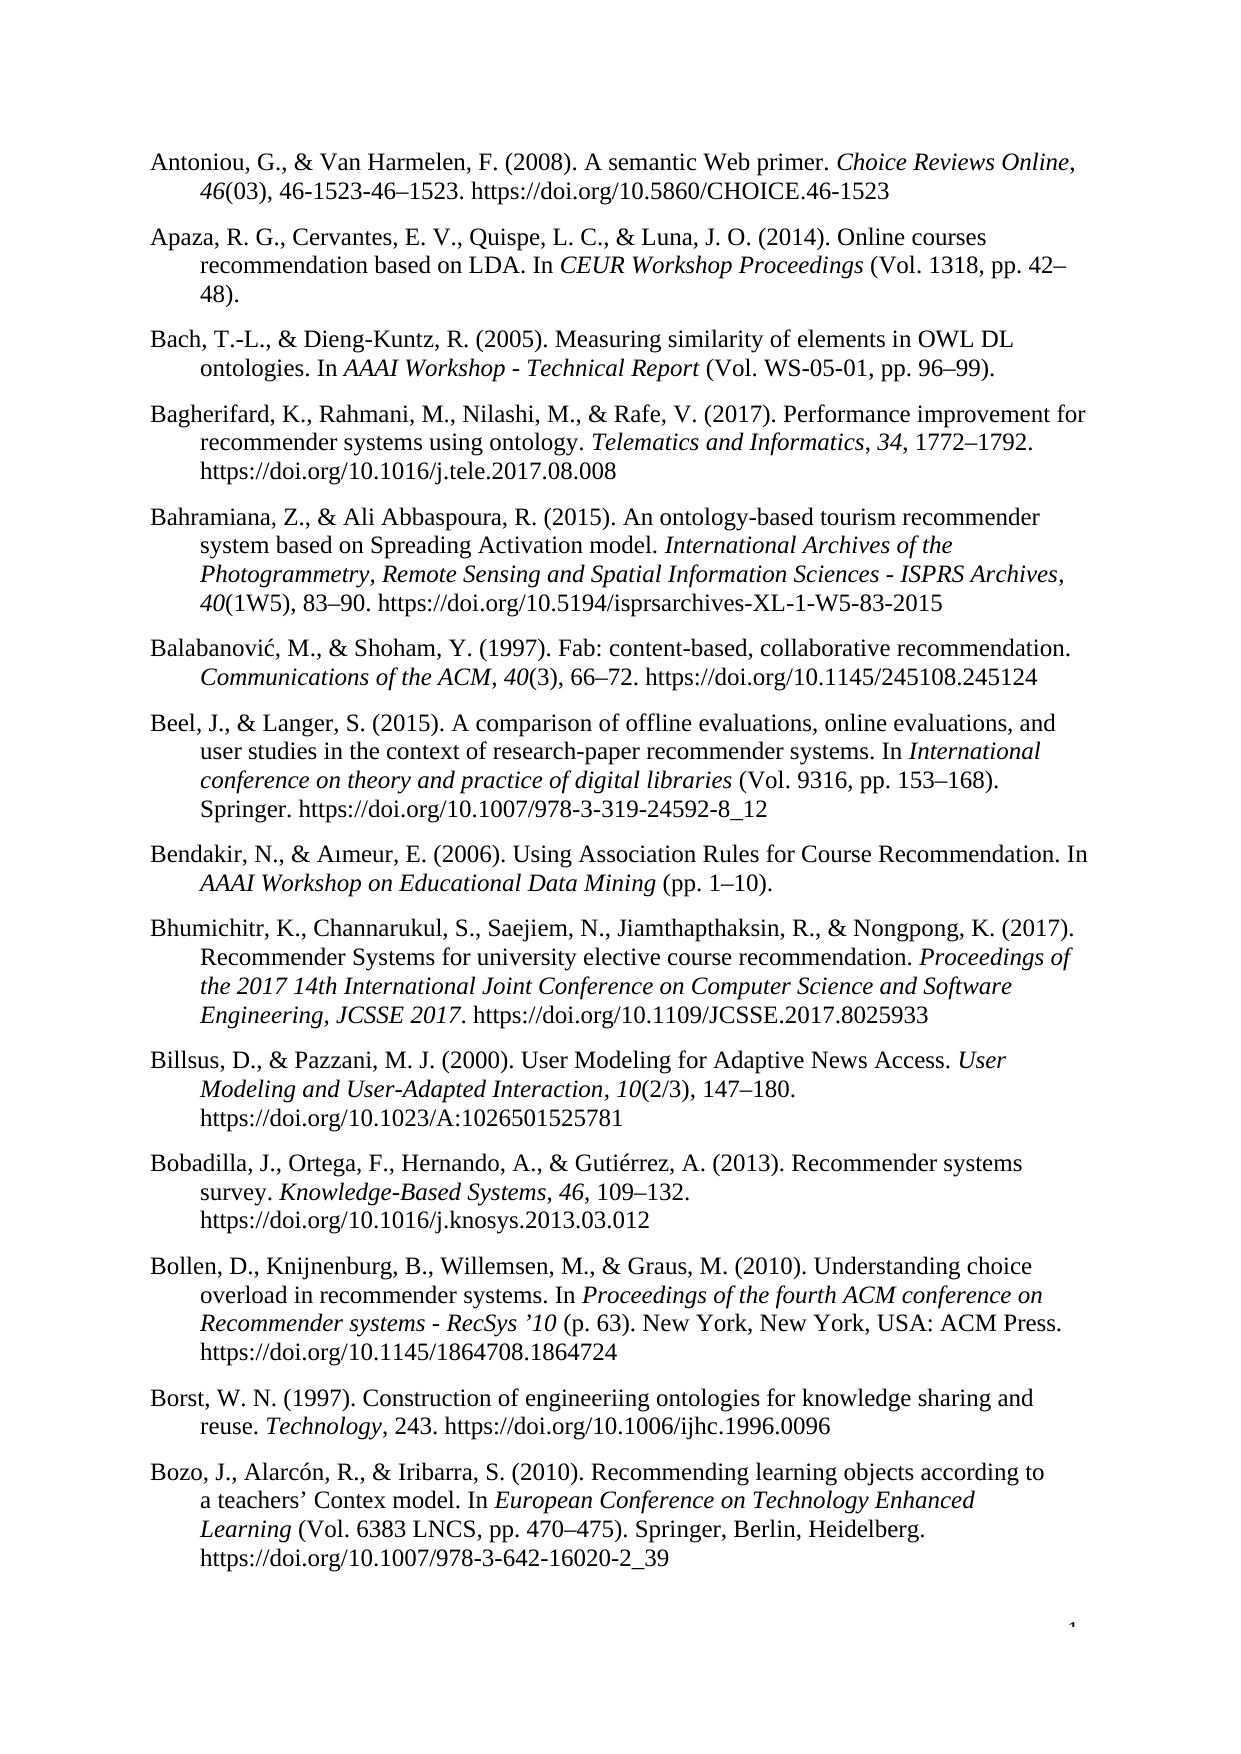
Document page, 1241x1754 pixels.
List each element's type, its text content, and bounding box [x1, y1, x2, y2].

text Antoniou, G., & Van Harmelen, F. (2008). A semantic Web primer. Choice Reviews Online, 46(03), 46-1523-46–1523. https://doi.org/10.5860/CHOICE.46-1523 [150, 147, 1077, 205]
text Bendakir, N., & Aımeur, E. (2006). Using Association Rules for Course Recommendation. In [150, 839, 1240, 868]
text Borst, W. N. (1997). Construction of engineeriing ontologies for knowledge sharing and reuse. Technology, 243. https://doi.org/10.1006/ijhc.1996.0096 [150, 1383, 1036, 1440]
text Apaza, R. G., Cervantes, E. V., Quispe, L. C., & Luna, J. O. (2014). Online courses recommendation based on LDA. In CEUR Workshop Proceedings (Vol. 1318, pp. 42– 48). [150, 222, 1067, 308]
text Bollen, D., Knijnenburg, B., Willemsen, M., & Graus, M. (2010). Understanding choice overload in recommender systems. In Proceedings of the fourth ACM conference on Recommender systems - RecSys ’10 (p. 63). New York, New York, USA: ACM Press. https://doi.org/10.1145/1864708.1864724 [150, 1251, 1064, 1366]
text Bagherifard, K., Rahmani, M., Nilashi, M., & Rafe, V. (2017). Performance improvement for recommender systems using ontology. Telematics and Informatics, 34, 1772–1792. https://doi.org/10.1016/j.tele.2017.08.008 [150, 399, 1088, 485]
text Billsus, D., & Pazzani, M. J. (2000). User Modeling for Adaptive News Access. User Modeling and User-Adapted Interaction, 10(2/3), 147–180. https://doi.org/10.1023/A:1026501525781 [150, 1045, 1008, 1131]
text Bahramiana, Z., & Ali Abbaspoura, R. (2015). An ontology-based tourism recommender system based on Spreading Activation model. International Archives of the Photogrammetry, Remote Sensing and Spatial Information Sciences - ISPRS Archives, 40(1W5), 83–90. https://doi.org/10.5194/isprsarchives-XL-1-W5-83-2015 [150, 502, 1066, 617]
text Bach, T.-L., & Dieng-Kuntz, R. (2005). Measuring similarity of elements in OWL DL ontologies. In AAAI Workshop - Technical Report (Vol. WS-05-01, pp. 96–99). [150, 324, 1016, 382]
text Balabanović, M., & Shoham, Y. (1997). Fab: content-based, collaborative recommendation. [150, 633, 1240, 662]
text Bobadilla, J., Ortega, F., Hernando, A., & Gutiérrez, A. (2013). Recommender systems survey. Knowledge-Based Systems, 46, 109–132. https://doi.org/10.1016/j.knosys.2013.03.012 [150, 1148, 1024, 1234]
text Beel, J., & Langer, S. (2015). A comparison of offline evaluations, online evaluations, and user studies in the context of research-paper recommender systems. In International conference on theory and practice of digital libraries (Vol. 9316, pp. 153–168). [150, 708, 1058, 794]
text Communications of the ACM, 40(3), 66–72. https://doi.org/10.1145/245108.245124 [200, 662, 1240, 691]
text AAAI Workshop on Educational Data Mining (pp. 1–10). [200, 868, 1240, 897]
text Bhumichitr, K., Channarukul, S., Saejiem, N., Jiamthapthaksin, R., & Nongpong, K. (2017). Recommender Systems for university elective course recommendation. Proceedings of the 2017 14th International Joint Conference on Computer Science and Software Engineering, JCSSE 2017. https://doi.org/10.1109/JCSSE.2017.8025933 [150, 913, 1077, 1028]
text Springer. https://doi.org/10.1007/978-3-319-24592-8_12 [200, 794, 1240, 823]
text Bozo, J., Alarcón, R., & Iribarra, S. (2010). Recommending learning objects according to a teachers’ Contex model. In European Conference on Technology Enhanced Learning (Vol. 6383 LNCS, pp. 470–475). Springer, Berlin, Heidelberg. https://doi.org/10.1007/978-3-642-16020-2_39 [150, 1457, 1062, 1572]
